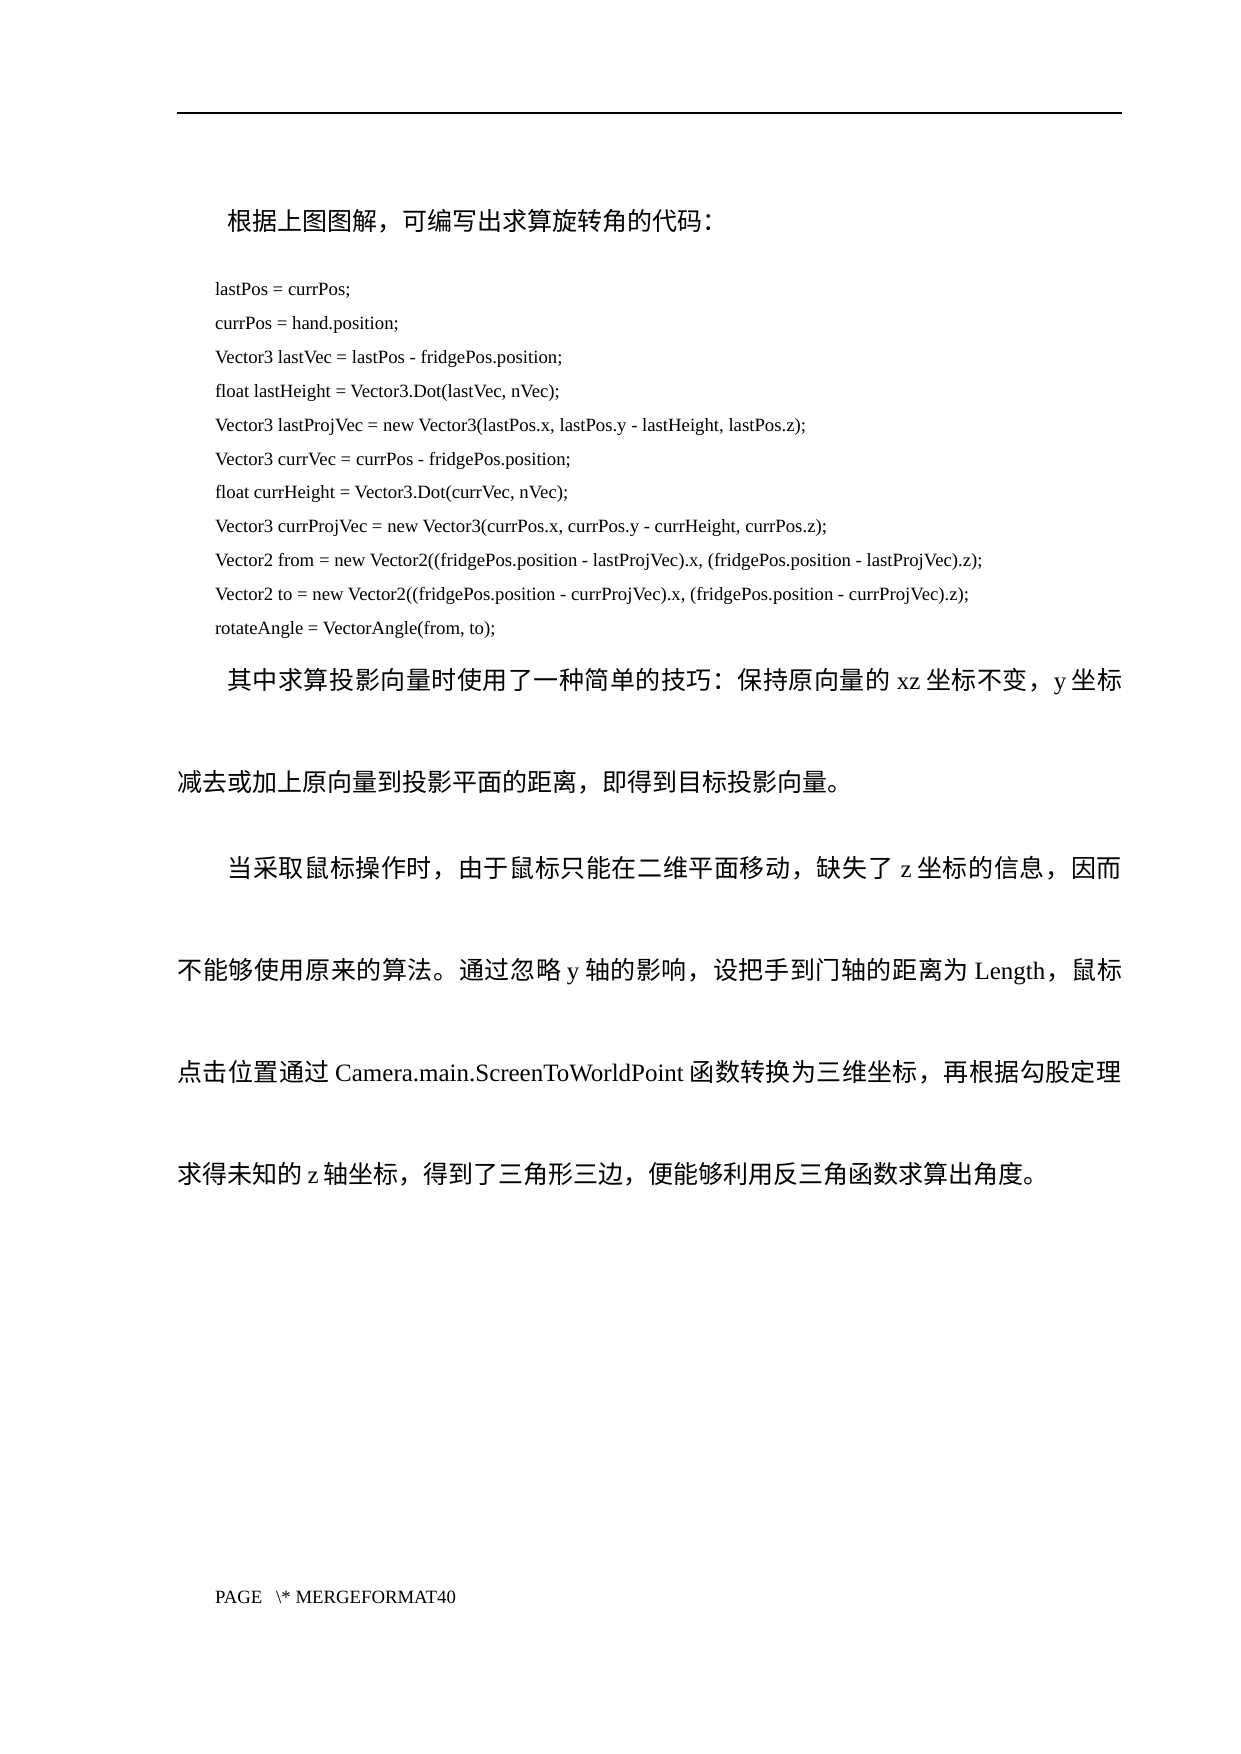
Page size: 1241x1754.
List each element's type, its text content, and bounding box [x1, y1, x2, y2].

text float lastHeight = Vector3.Dot(lastVec, nVec); [177, 373, 1122, 407]
text rotateAngle = VectorAngle(from, to); [177, 611, 1122, 645]
text float currHeight = Vector3.Dot(currVec, nVec); [177, 475, 1122, 509]
text 根据上图图解，可编写出求算旋转角的代码： [177, 185, 1122, 253]
text lastPos = currPos; [177, 271, 1122, 305]
text Vector2 to = new Vector2((fridgePos.position - currProjVec).x, (fridgePos.position - currProjVec).z); [177, 577, 1122, 611]
text Vector2 from = new Vector2((fridgePos.position - lastProjVec).x, (fridgePos.position - lastProjVec).z); [177, 543, 1122, 577]
text Vector3 lastProjVec = new Vector3(lastPos.x, lastPos.y - lastHeight, lastPos.z); [177, 407, 1122, 441]
text Vector3 currProjVec = new Vector3(currPos.x, currPos.y - currHeight, currPos.z); [177, 509, 1122, 543]
text 当采取鼠标操作时，由于鼠标只能在二维平面移动，缺失了z坐标的信息，因而不能够使用原来的算法。通过忽略y轴的影响，设把手到门轴的距离为Length，鼠标点击位置通过Camera.main.ScreenToWorldPoint函数转换为三维坐标，再根据勾股定理求得未知的z轴坐标，得到了三角形三边，便能够利用反三角函数求算出角度。 [177, 833, 1122, 1206]
text currPos = hand.position; [177, 305, 1122, 339]
text Vector3 lastVec = lastPos - fridgePos.position; [177, 339, 1122, 373]
text 其中求算投影向量时使用了一种简单的技巧：保持原向量的xz坐标不变，y坐标减去或加上原向量到投影平面的距离，即得到目标投影向量。 [177, 645, 1122, 815]
text Vector3 currVec = currPos - fridgePos.position; [177, 441, 1122, 475]
